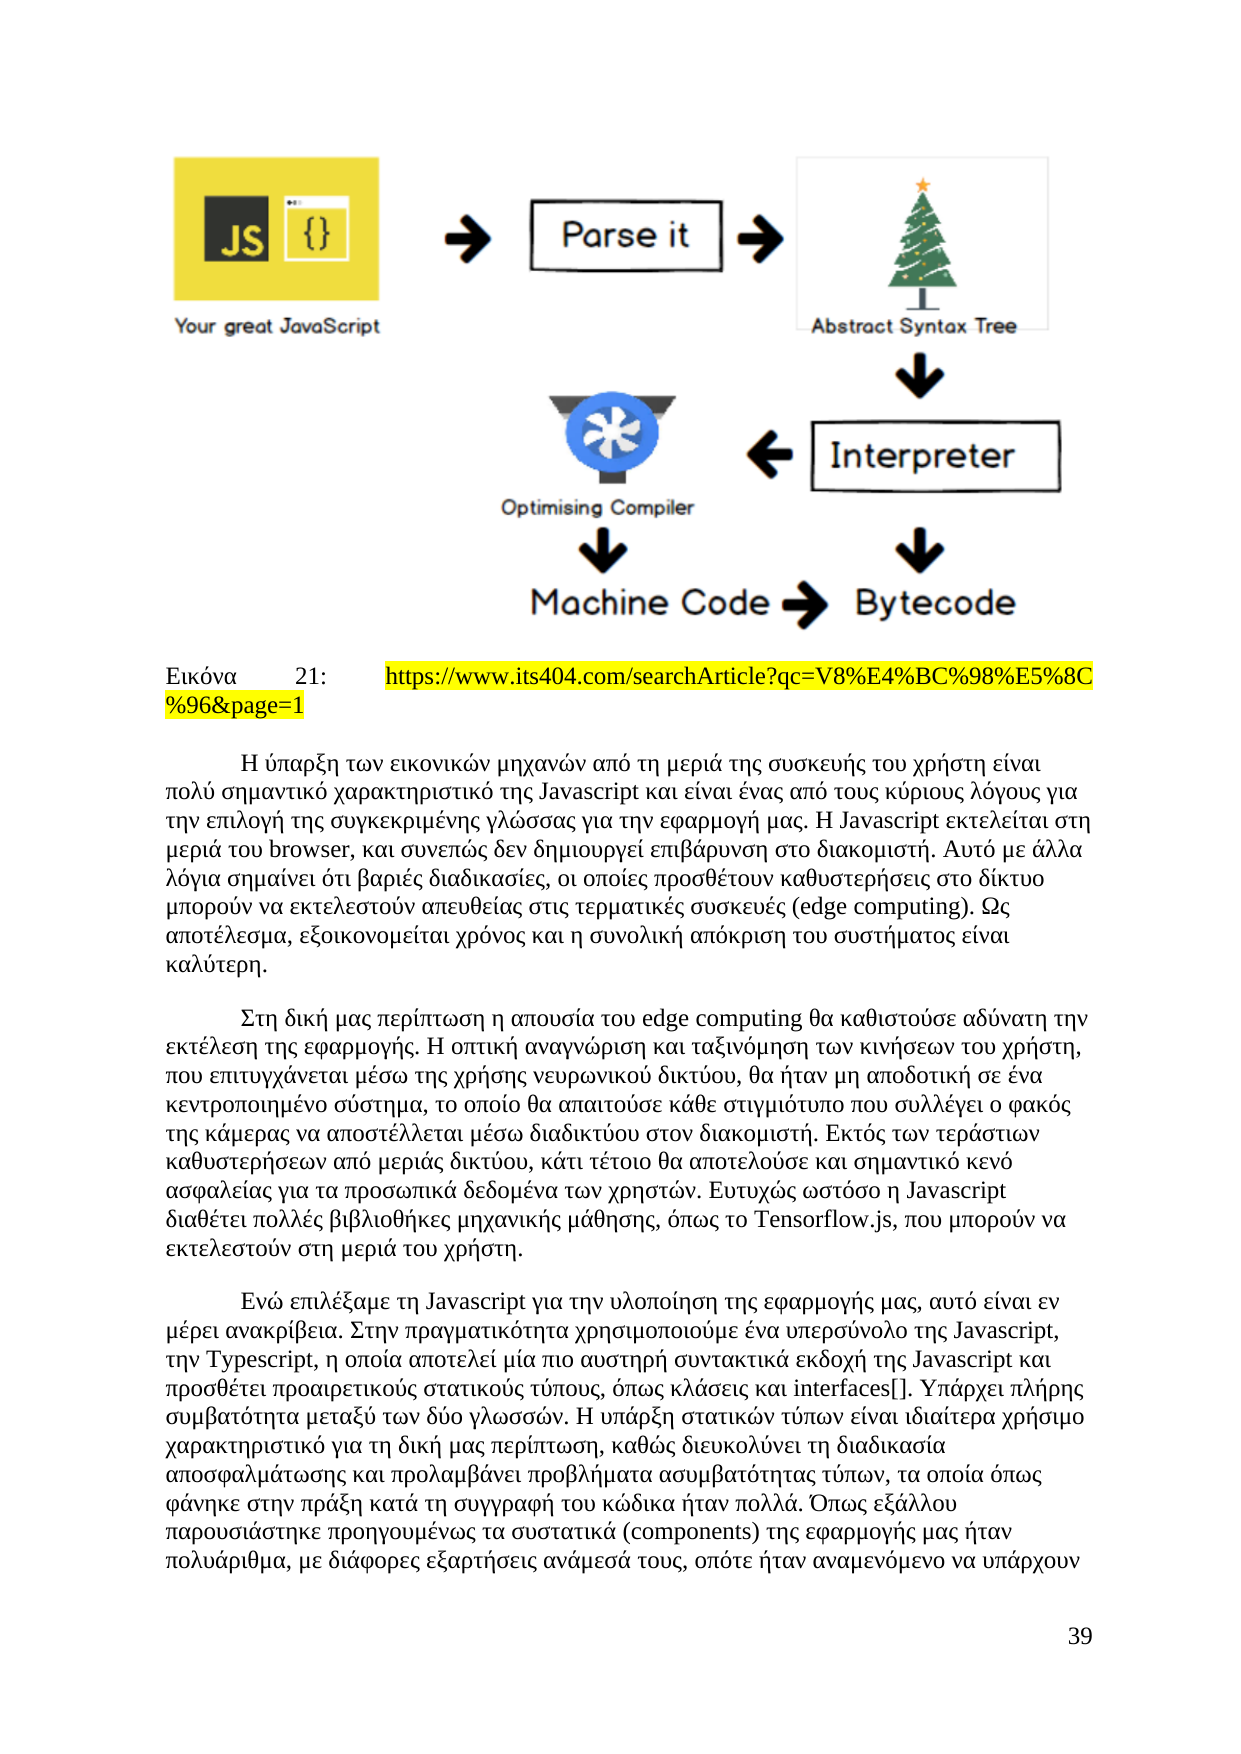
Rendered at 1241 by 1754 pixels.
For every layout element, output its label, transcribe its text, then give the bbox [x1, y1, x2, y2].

text Η ύπαρξη των εικονικών μηχανών από τη μεριά της συσκευής του χρήστη είναι πολύ σημαντικό χαρακτηριστικό της Javascript και είναι ένας από τους κύριους λόγους για την επιλογή της συγκεκριμένης γλώσσας για την εφαρμογή μας. Η Javascript εκτελείται στη μεριά του browser, και συνεπώς δεν δημιουργεί επιβάρυνση στο διακομιστή. Αυτό με άλλα λόγια σημαίνει ότι βαριές διαδικασίες, οι οποίες προσθέτουν καθυστερήσεις στο δίκτυο μπορούν να εκτελεστούν απευθείας στις τερματικές συσκευές (edge computing). Ως αποτέλεσμα, εξοικονομείται χρόνος και η συνολική απόκριση του συστήματος είναι καλύτερη. [165, 748, 1092, 978]
picture [165, 147, 1092, 662]
text Εικόνα 21: https://www.its404.com/searchArticle?qc=V8%E4%BC%98%E5%8C%96&page=1 [165, 662, 1092, 719]
text Στη δική μας περίπτωση η απουσία του edge computing θα καθιστούσε αδύνατη την εκτέλεση της εφαρμογής. Η οπτική αναγνώριση και ταξινόμηση των κινήσεων του χρήστη, που επιτυγχάνεται μέσω της χρήσης νευρωνικού δικτύου, θα ήταν μη αποδοτική σε ένα κεντροποιημένο σύστημα, το οποίο θα απαιτούσε κάθε στιγμιότυπο που συλλέγει ο φακός της κάμερας να αποστέλλεται μέσω διαδικτύου στον διακομιστή. Εκτός των τεράστιων καθυστερήσεων από μεριάς δικτύου, κάτι τέτοιο θα αποτελούσε και σημαντικό κενό ασφαλείας για τα προσωπικά δεδομένα των χρηστών. Ευτυχώς ωστόσο η Javascript διαθέτει πολλές βιβλιοθήκες μηχανικής μάθησης, όπως το Tensorflow.js, που μπορούν να εκτελεστούν στη μεριά του χρήστη. [165, 1003, 1092, 1261]
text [165, 1286, 1092, 1574]
